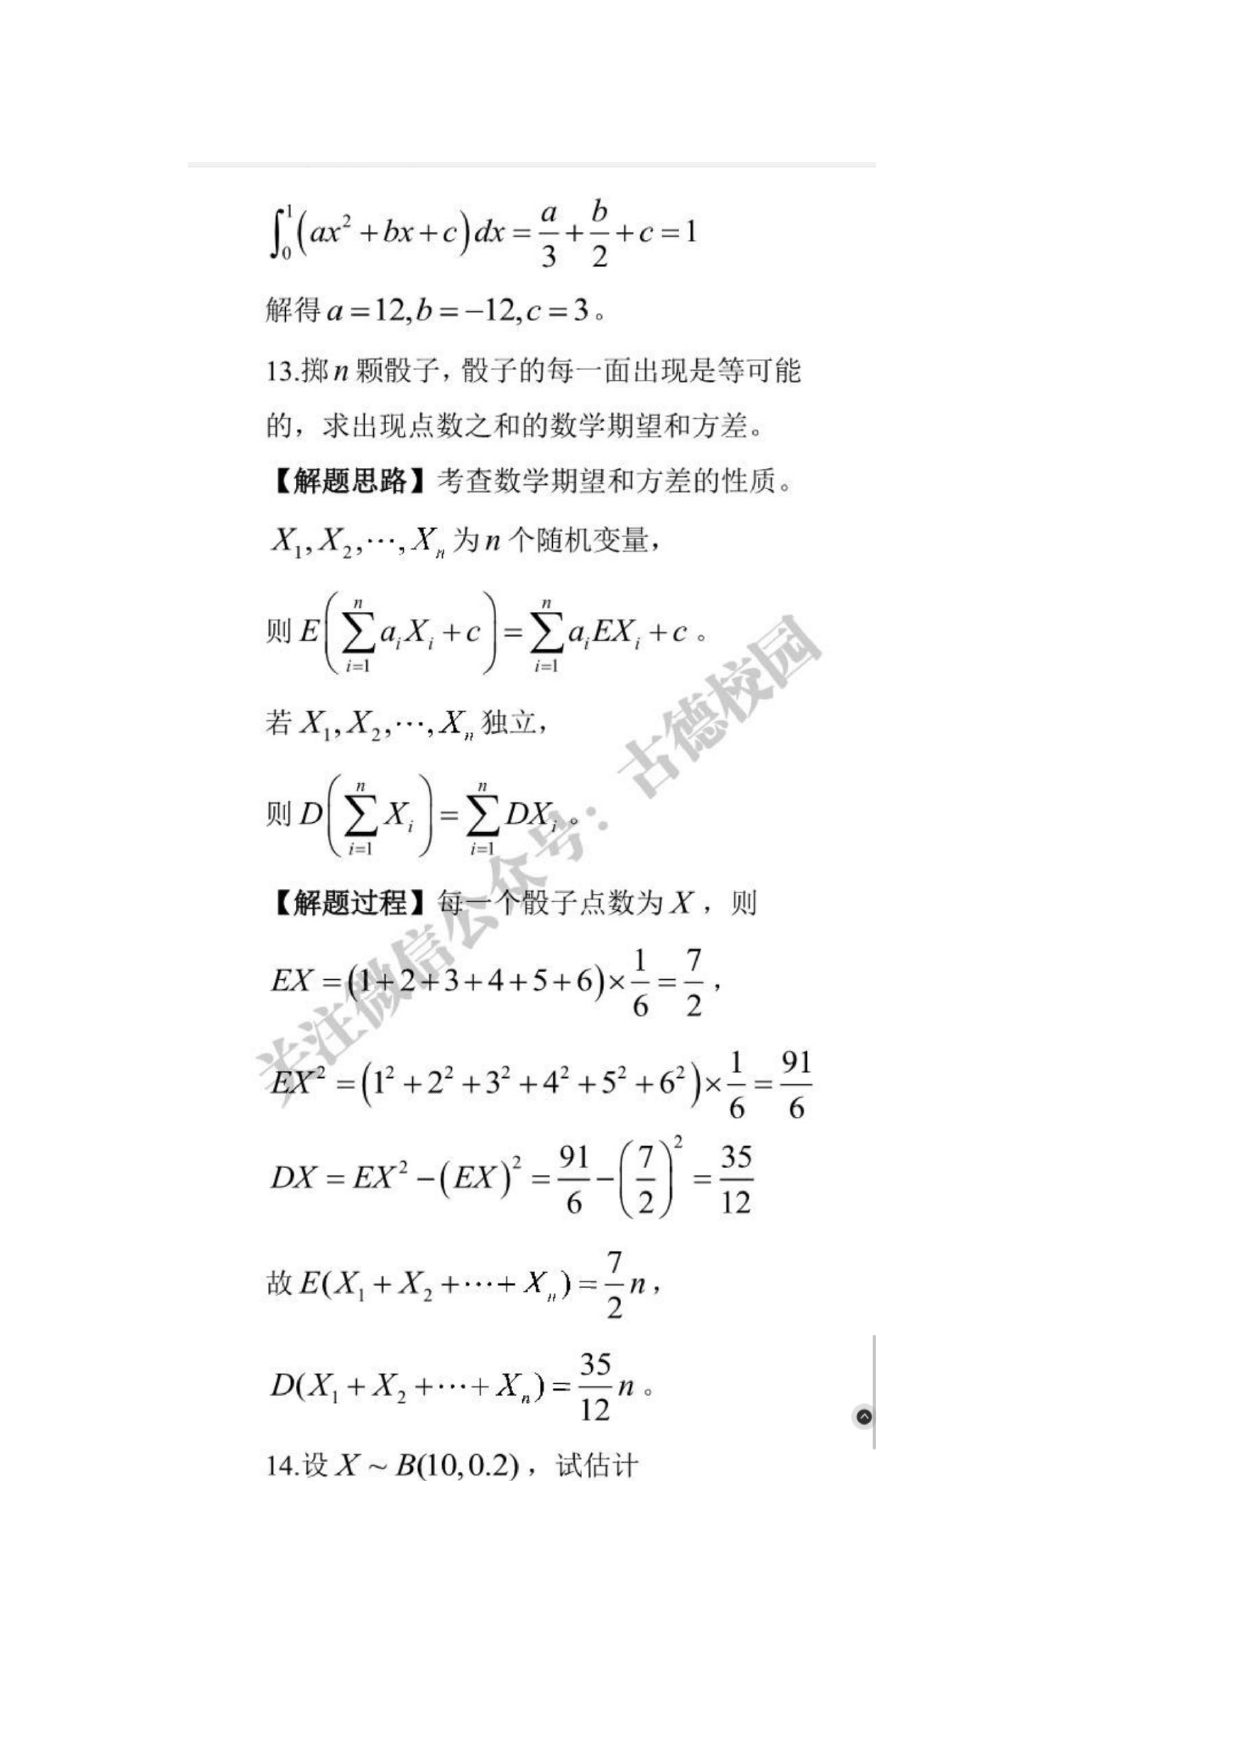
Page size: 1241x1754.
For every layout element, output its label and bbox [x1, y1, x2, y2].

picture [187, 162, 877, 1481]
